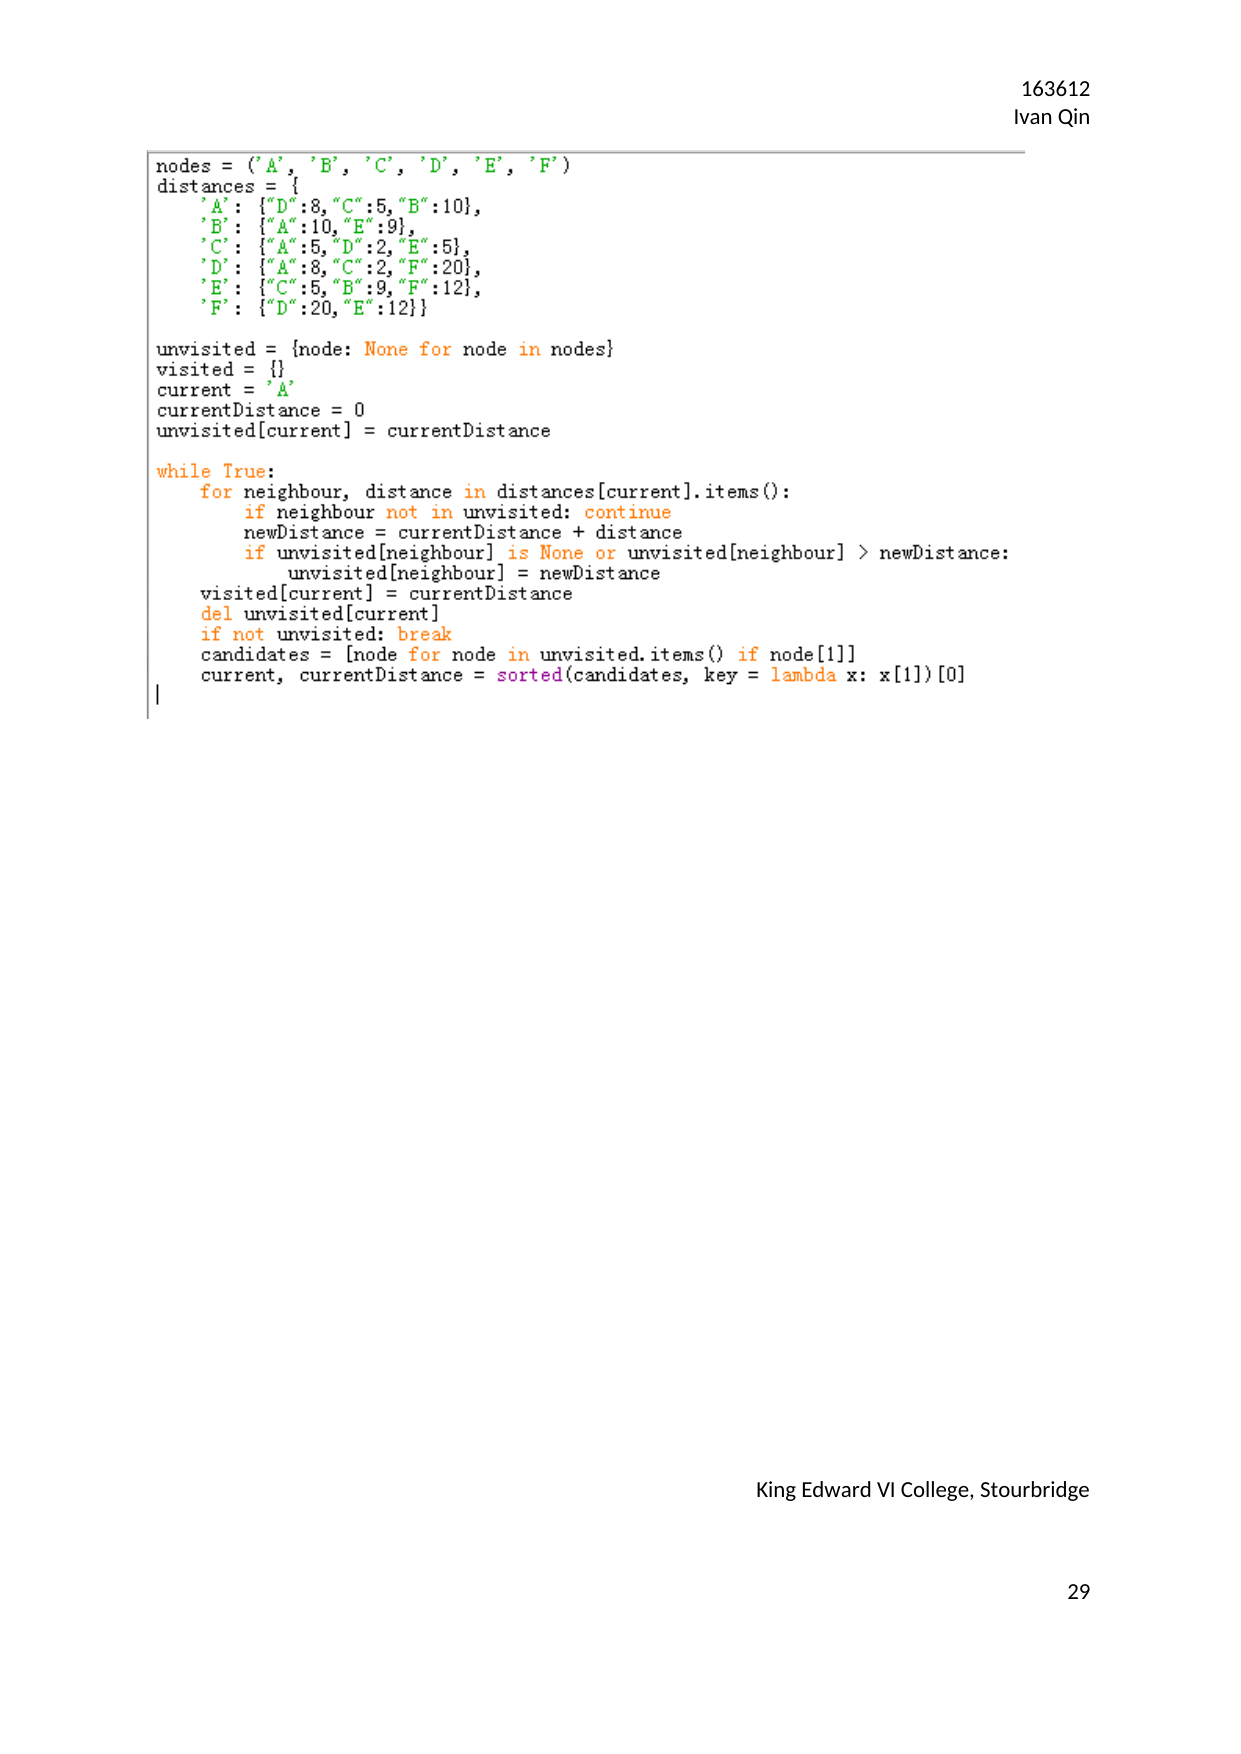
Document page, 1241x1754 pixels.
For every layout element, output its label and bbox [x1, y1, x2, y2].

picture [146, 150, 1025, 719]
